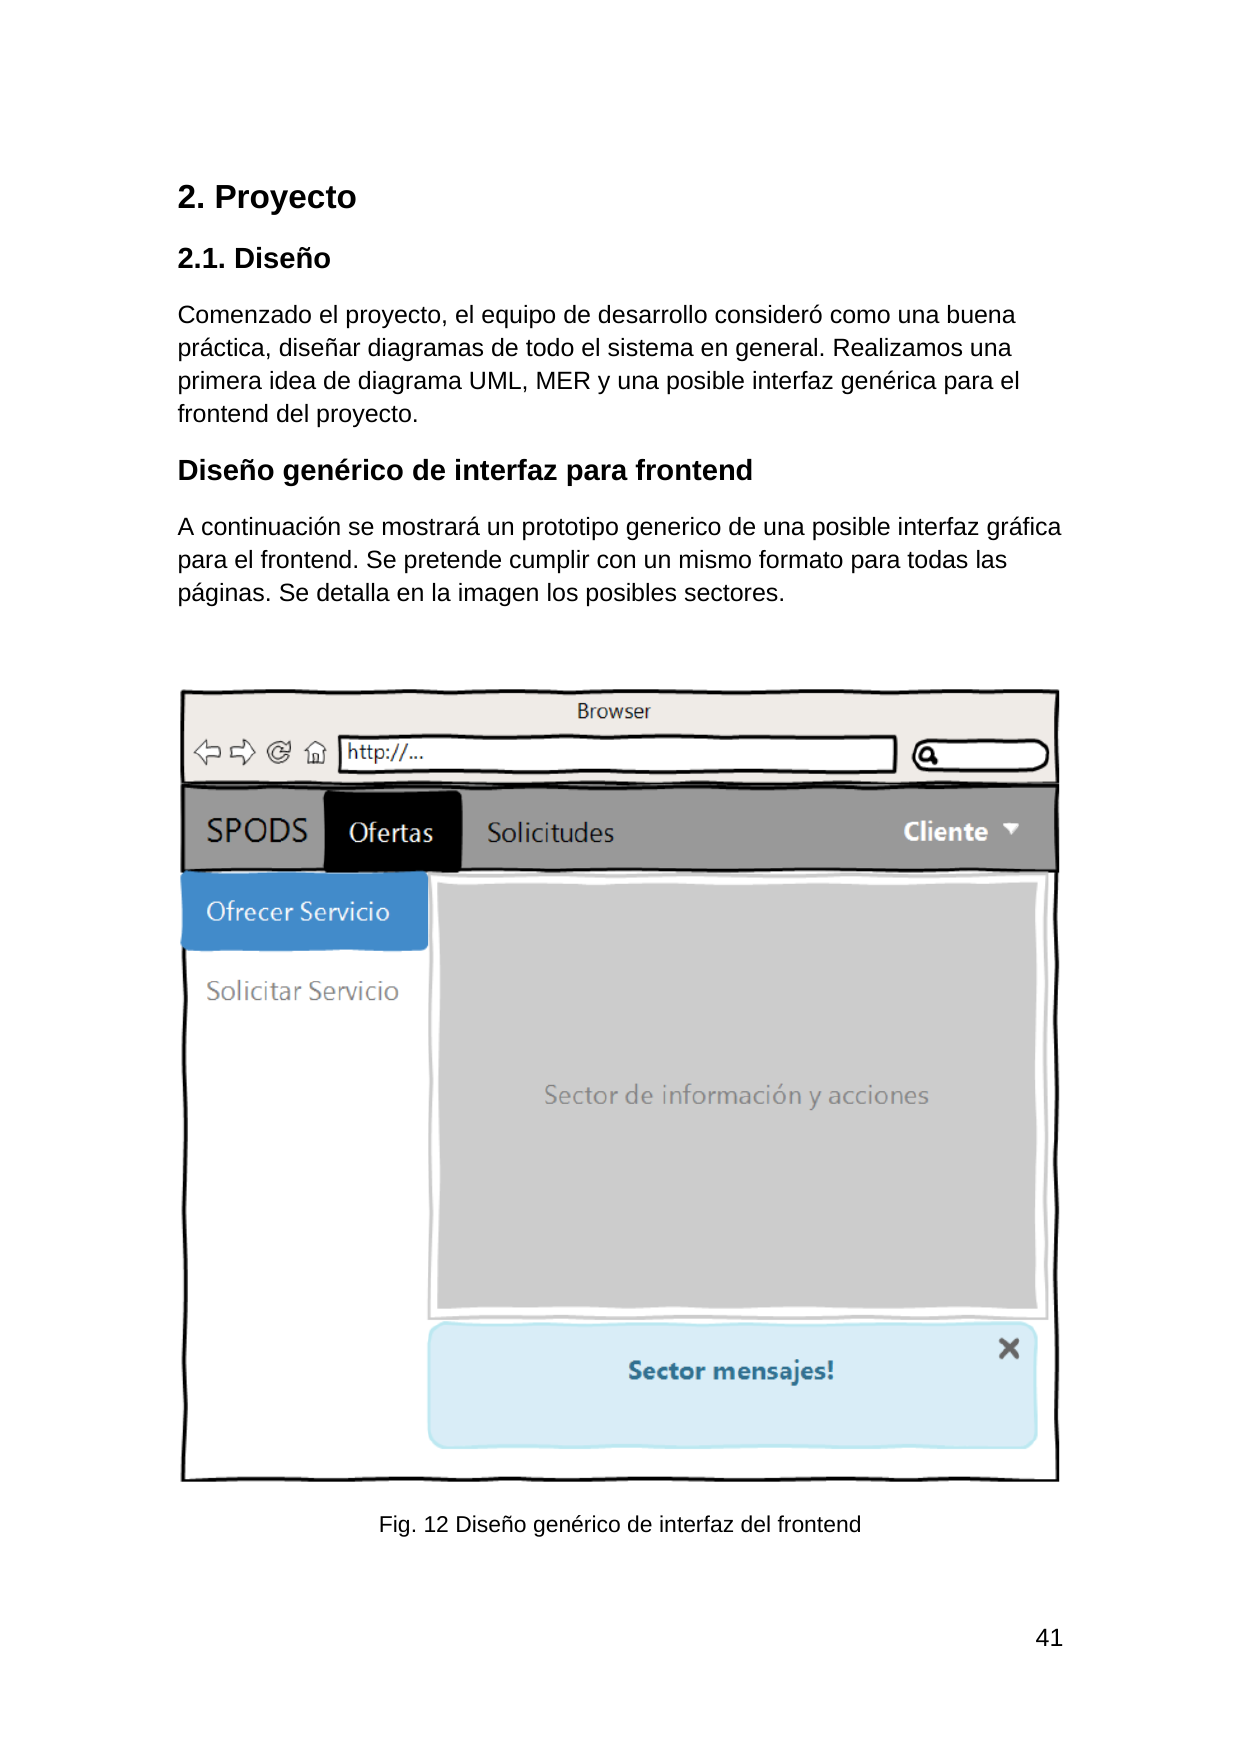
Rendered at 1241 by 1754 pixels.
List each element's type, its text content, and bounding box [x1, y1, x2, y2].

text 2.1. Diseño [177, 241, 1063, 274]
picture [177, 686, 1063, 1486]
text 2. Proyecto [177, 177, 1063, 216]
text Diseño genérico de interfaz para frontend [177, 453, 1063, 486]
text A continuación se mostrará un prototipo generico de una posible interfaz gráfica para el frontend. Se pretende cumplir con un mismo formato para todas las páginas. Se detalla en la imagen los posibles sectores. [177, 512, 1063, 607]
text Fig. 12 Diseño genérico de interfaz del frontend [189, 1511, 1051, 1537]
text Comenzado el proyecto, el equipo de desarrollo consideró como una buena práctica, diseñar diagramas de todo el sistema en general. Realizamos una primera idea de diagrama UML, MER y una posible interfaz genérica para el frontend del proyecto. [177, 300, 1063, 428]
